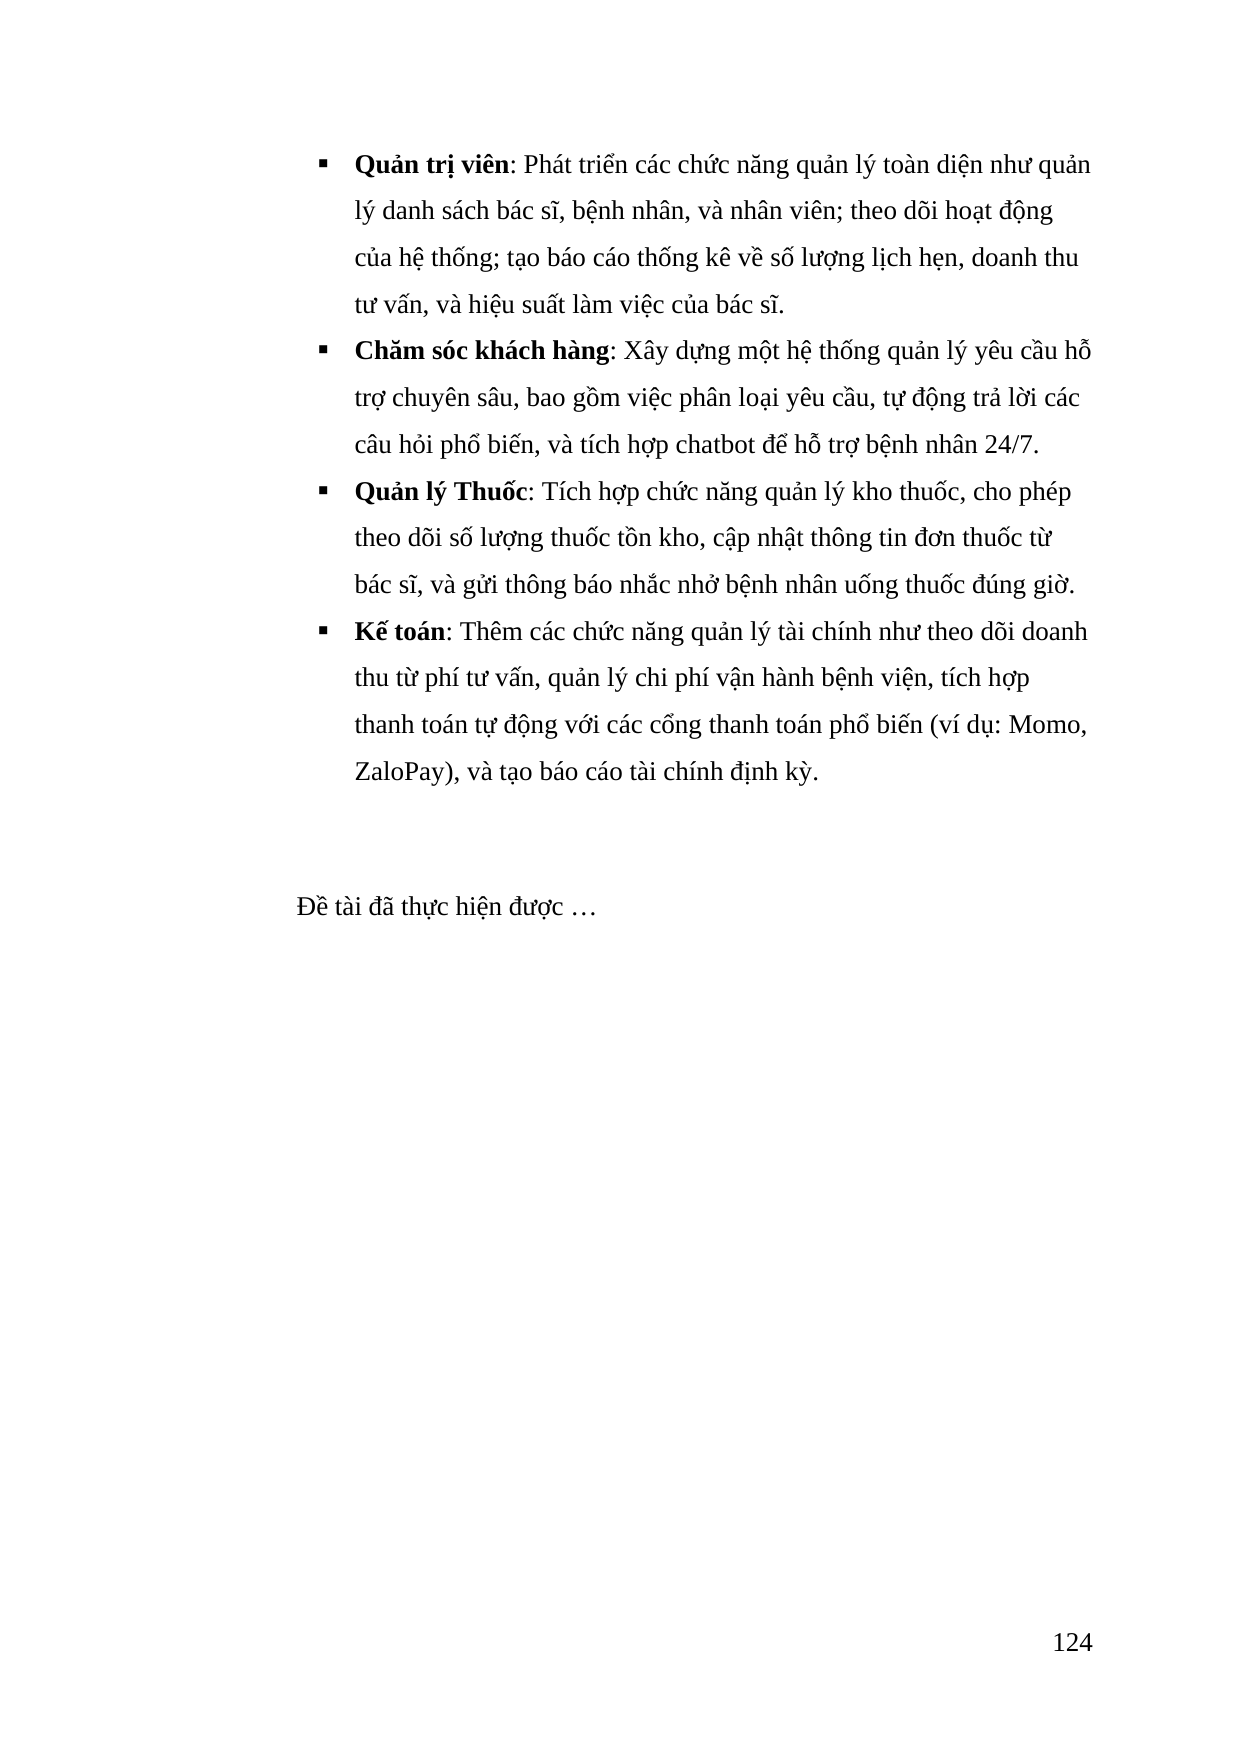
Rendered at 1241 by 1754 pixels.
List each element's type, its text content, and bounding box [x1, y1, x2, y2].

list Quản trị viên: Phát triển các chức năng quản lý toàn diện như quản lý danh sách bác sĩ, bệnh nhân, và nhân viên; theo dõi hoạt động của hệ thống; tạo báo cáo thống kê về số lượng lịch hẹn, doanh thu tư vấn, và hiệu suất làm việc của bác sĩ. [317, 148, 1092, 319]
list Quản lý Thuốc: Tích hợp chức năng quản lý kho thuốc, cho phép theo dõi số lượng thuốc tồn kho, cập nhật thông tin đơn thuốc từ bác sĩ, và gửi thông báo nhắc nhở bệnh nhân uống thuốc đúng giờ. [317, 474, 1092, 599]
text Đề tài đã thực hiện được … [221, 890, 1092, 921]
list Kế toán: Thêm các chức năng quản lý tài chính như theo dõi doanh thu từ phí tư vấn, quản lý chi phí vận hành bệnh viện, tích hợp thanh toán tự động với các cổng thanh toán phổ biến (ví dụ: Momo, ZaloPay), và tạo báo cáo tài chính định kỳ. [317, 615, 1092, 786]
list Chăm sóc khách hàng: Xây dựng một hệ thống quản lý yêu cầu hỗ trợ chuyên sâu, bao gồm việc phân loại yêu cầu, tự động trả lời các câu hỏi phổ biến, và tích hợp chatbot để hỗ trợ bệnh nhân 24/7. [317, 334, 1092, 459]
